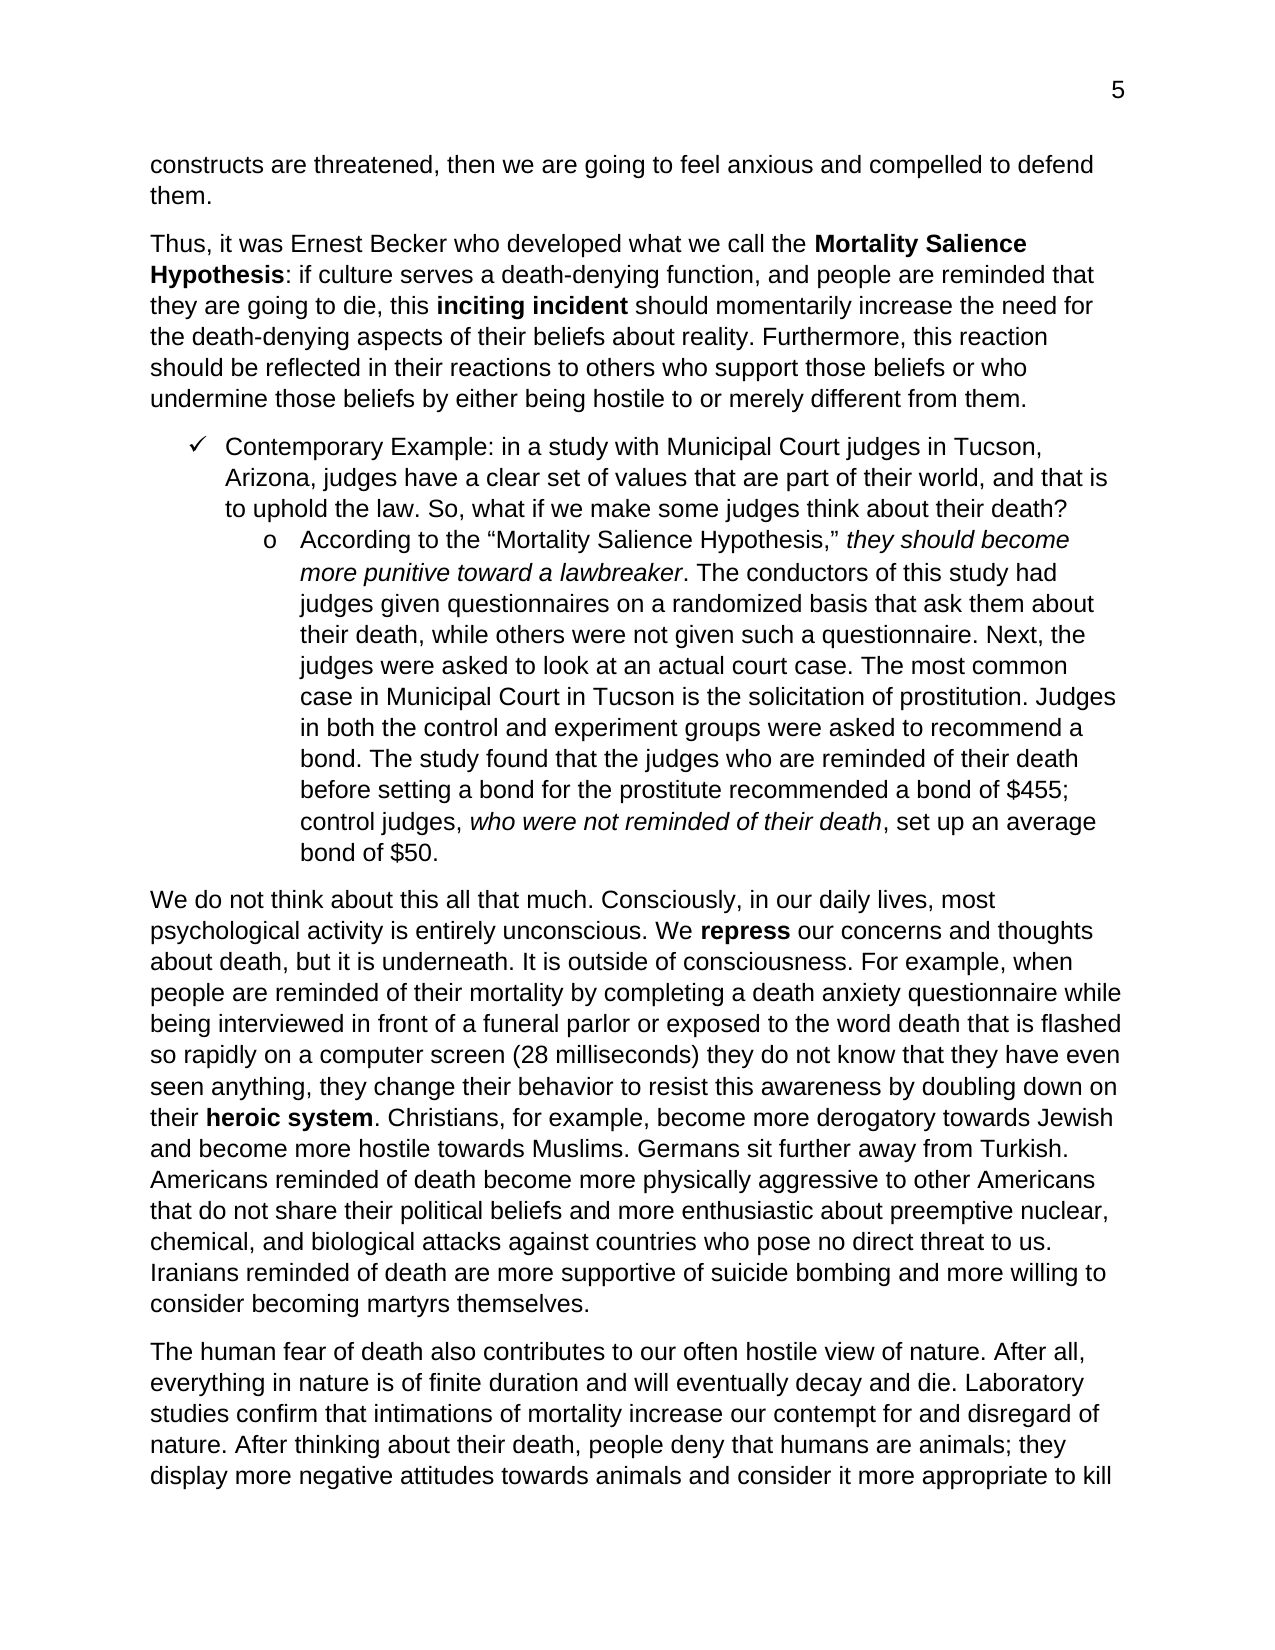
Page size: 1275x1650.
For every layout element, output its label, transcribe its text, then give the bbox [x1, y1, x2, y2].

text Thus, it was Ernest Becker who developed what we call the Mortality Salience Hypothesis: if culture serves a death-denying function, and people are reminded that they are going to die, this inciting incident should momentarily increase the need for the death-denying aspects of their beliefs about reality. Furthermore, this reaction should be reflected in their reactions to others who support those beliefs or who undermine those beliefs by either being hostile to or merely different from them. [150, 229, 1125, 413]
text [150, 1336, 1125, 1489]
list According to the “Mortality Salience Hypothesis,” they should become more punitive toward a lawbreaker. The conductors of this study had judges given questionnaires on a randomized basis that ask them about their death, while others were not given such a questionnaire. Next, the judges were asked to look at an actual court case. The most common case in Municipal Court in Tucson is the solicitation of prostitution. Judges in both the control and experiment groups were asked to recommend a bond. The study found that the judges who are reminded of their death before setting a bond for the prostitute recommended a bond of $455; control judges, who were not reminded of their death, set up an average bond of $50. [262, 525, 1125, 866]
text We do not think about this all that much. Consciously, in our daily lives, most psychological activity is entirely unconscious. We repress our concerns and thoughts about death, but it is underneath. It is outside of consciousness. For example, when people are reminded of their mortality by completing a death anxiety questionnaire while being interviewed in front of a funeral parlor or exposed to the word death that is flashed so rapidly on a computer screen (28 milliseconds) they do not know that they have even seen anything, they change their behavior to resist this awareness by doubling down on their heroic system. Christians, for example, become more derogatory towards Jewish and become more hostile towards Muslims. Germans sit further away from Turkish. Americans reminded of death become more physically aggressive to other Americans that do not share their political beliefs and more enthusiastic about preemptive nuclear, chemical, and biological attacks against countries who pose no direct threat to us. Iranians reminded of death are more supportive of suicide bombing and more willing to consider becoming martyrs themselves. [150, 885, 1125, 1317]
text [150, 150, 1125, 210]
list Contemporary Example: in a study with Municipal Court judges in Tucson, Arizona, judges have a clear set of values that are part of their world, and that is to uphold the law. So, what if we make some judges think about their death? [187, 432, 1125, 523]
